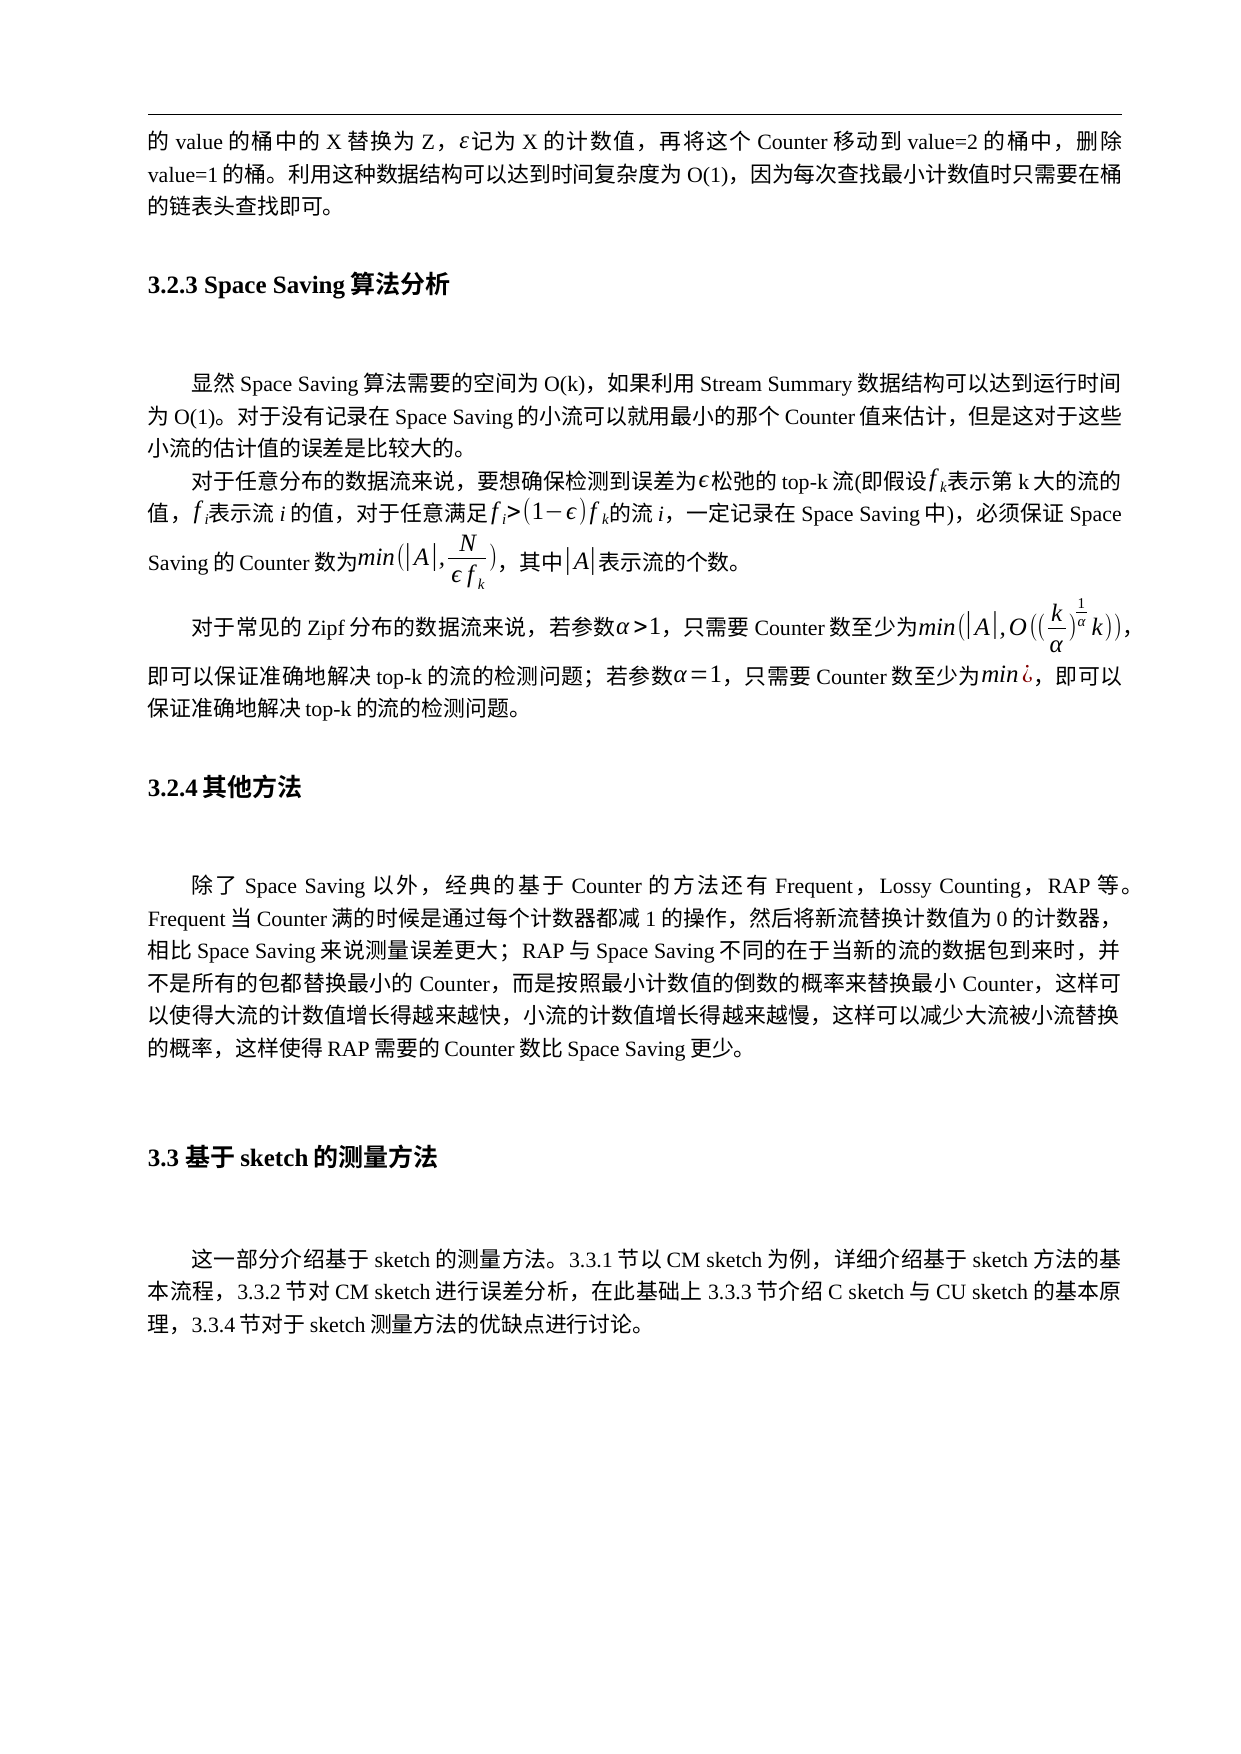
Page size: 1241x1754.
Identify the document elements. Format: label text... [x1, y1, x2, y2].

text 除了Space Saving以外，经典的基于Counter的方法还有Frequent，Lossy Counting，RAP等。Frequent当Counter满的时候是通过每个计数器都减1的操作，然后将新流替换计数值为0的计数器，相比Space Saving来说测量误差更大；RAP与Space Saving不同的在于当新的流的数据包到来时，并不是所有的包都替换最小的Counter，而是按照最小计数值的倒数的概率来替换最小Counter，这样可以使得大流的计数值增长得越来越快，小流的计数值增长得越来越慢，这样可以减少大流被小流替换的概率，这样使得RAP需要的Counter数比Space Saving更少。 [148, 868, 1122, 1063]
subtitle 3.2.3 Space Saving算法分析 [148, 251, 1122, 316]
text 显然Space Saving算法需要的空间为O(k)，如果利用Stream Summary数据结构可以达到运行时间为O(1)。对于没有记录在Space Saving的小流可以就用最小的那个Counter值来估计，但是这对于这些小流的估计值的误差是比较大的。 [148, 366, 1122, 463]
subtitle 3.3 基于sketch的测量方法 [148, 1123, 1122, 1188]
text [148, 124, 1122, 221]
subtitle 3.2.4其他方法 [148, 753, 1122, 818]
text 对于任意分布的数据流来说，要想确保检测到误差为松弛的top-k流(即假设表示第k大的流的值，表示流i的值，对于任意满足的流i，一定记录在Space Saving中)，必须保证Space Saving的Counter数为，其中表示流的个数。 [148, 463, 1122, 593]
text 这一部分介绍基于sketch的测量方法。3.3.1节以CM sketch为例，详细介绍基于sketch方法的基本流程，3.3.2节对CM sketch进行误差分析，在此基础上3.3.3节介绍C sketch与CU sketch的基本原理，3.3.4节对于sketch测量方法的优缺点进行讨论。 [148, 1241, 1122, 1339]
text 对于常见的Zipf分布的数据流来说，若参数，只需要Counter数至少为，即可以保证准确地解决top-k的流的检测问题；若参数，只需要Counter数至少为，即可以保证准确地解决top-k的流的检测问题。 [148, 593, 1122, 723]
